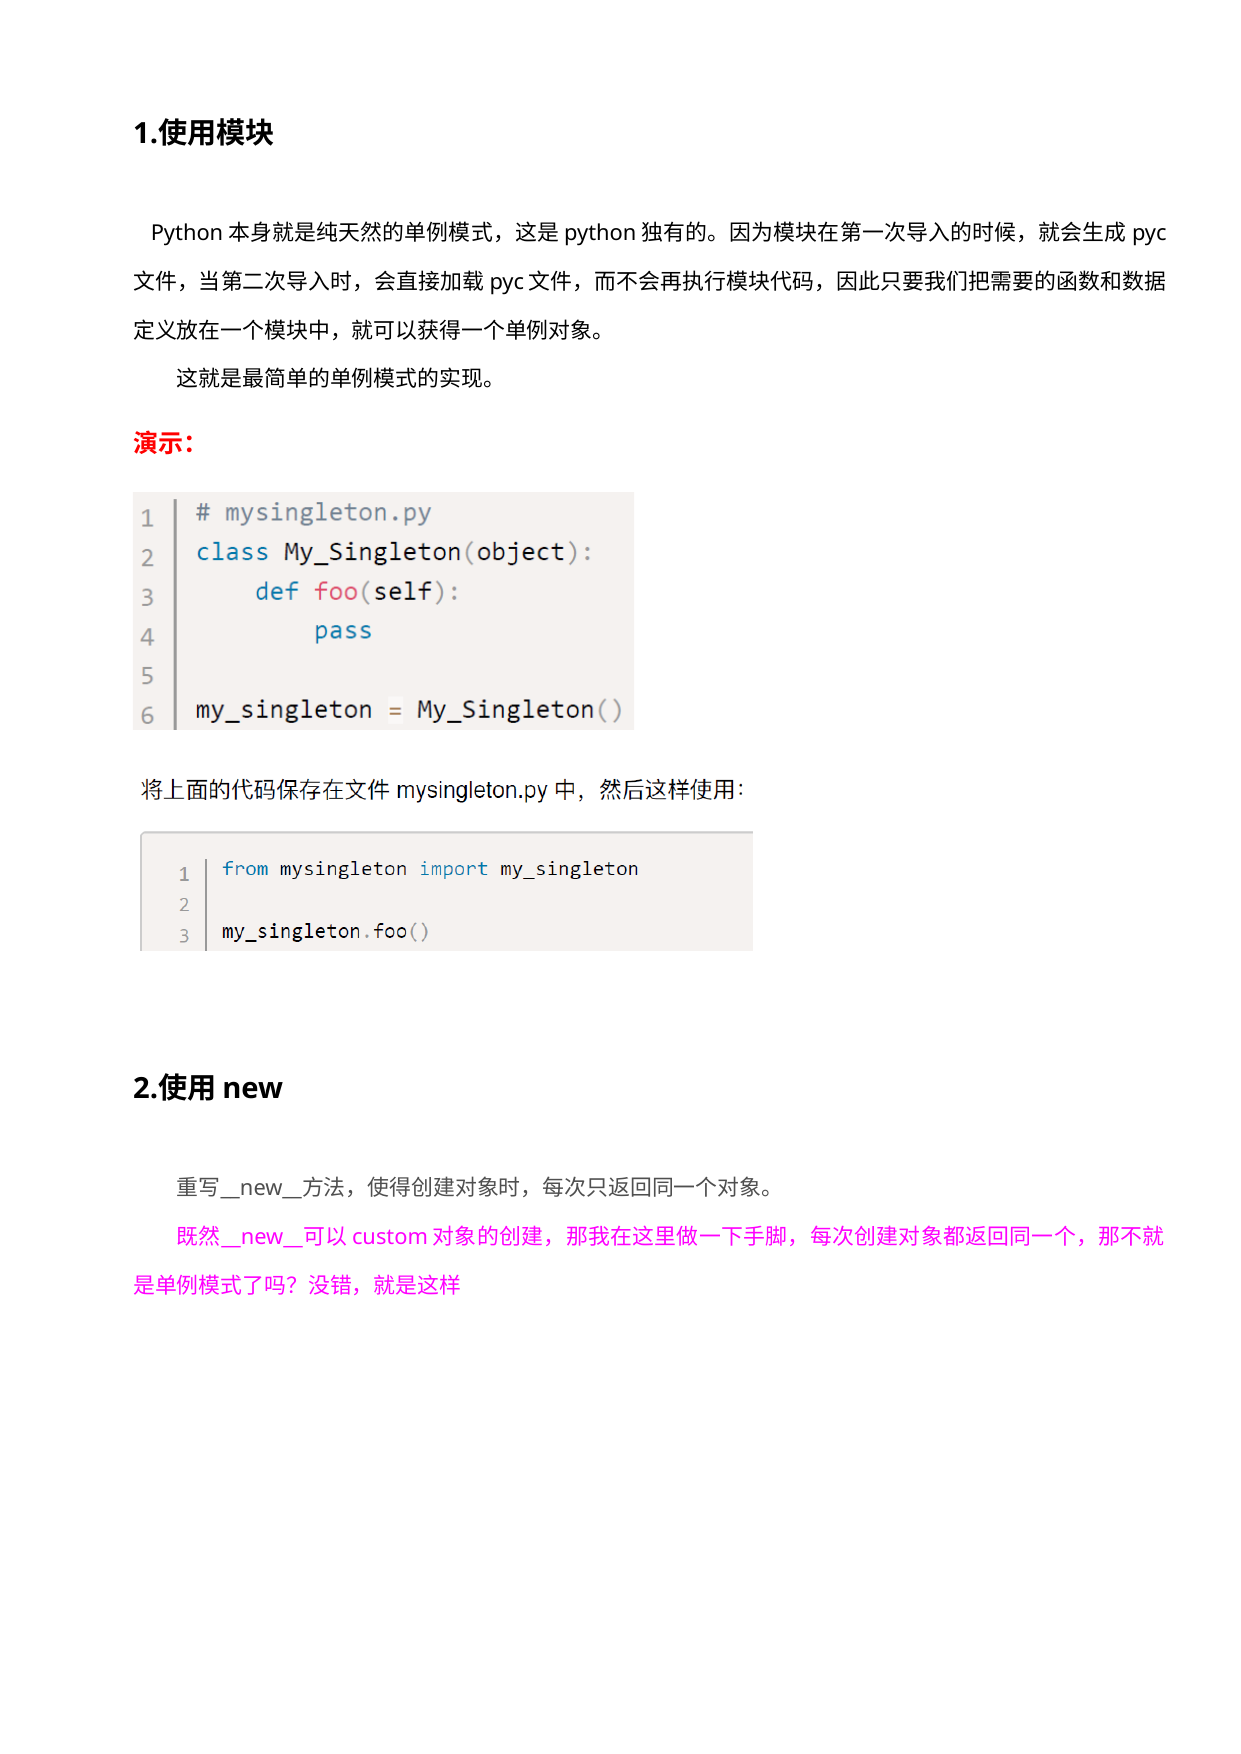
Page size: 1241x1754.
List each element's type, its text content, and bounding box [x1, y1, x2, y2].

text 演示： [133, 409, 1167, 474]
text 这就是最简单的单例模式的实现。 [133, 361, 1167, 393]
subtitle 2.使用new [133, 1054, 1167, 1119]
text Python本身就是纯天然的单例模式，这是python独有的。因为模块在第一次导入的时候，就会生成pyc文件，当第二次导入时，会直接加载pyc文件，而不会再执行模块代码，因此只要我们把需要的函数和数据定义放在一个模块中，就可以获得一个单例对象。 [133, 215, 1167, 345]
picture [132, 492, 635, 730]
subtitle 1.使用模块 [133, 99, 1167, 164]
text 既然__new__可以custom对象的创建，那我在这里做一下手脚，每次创建对象都返回同一个，那不就是单例模式了吗？没错，就是这样 [133, 1218, 1167, 1300]
text 重写__new__方法，使得创建对象时，每次只返回同一个对象。 [133, 1170, 1167, 1203]
picture [132, 767, 753, 951]
